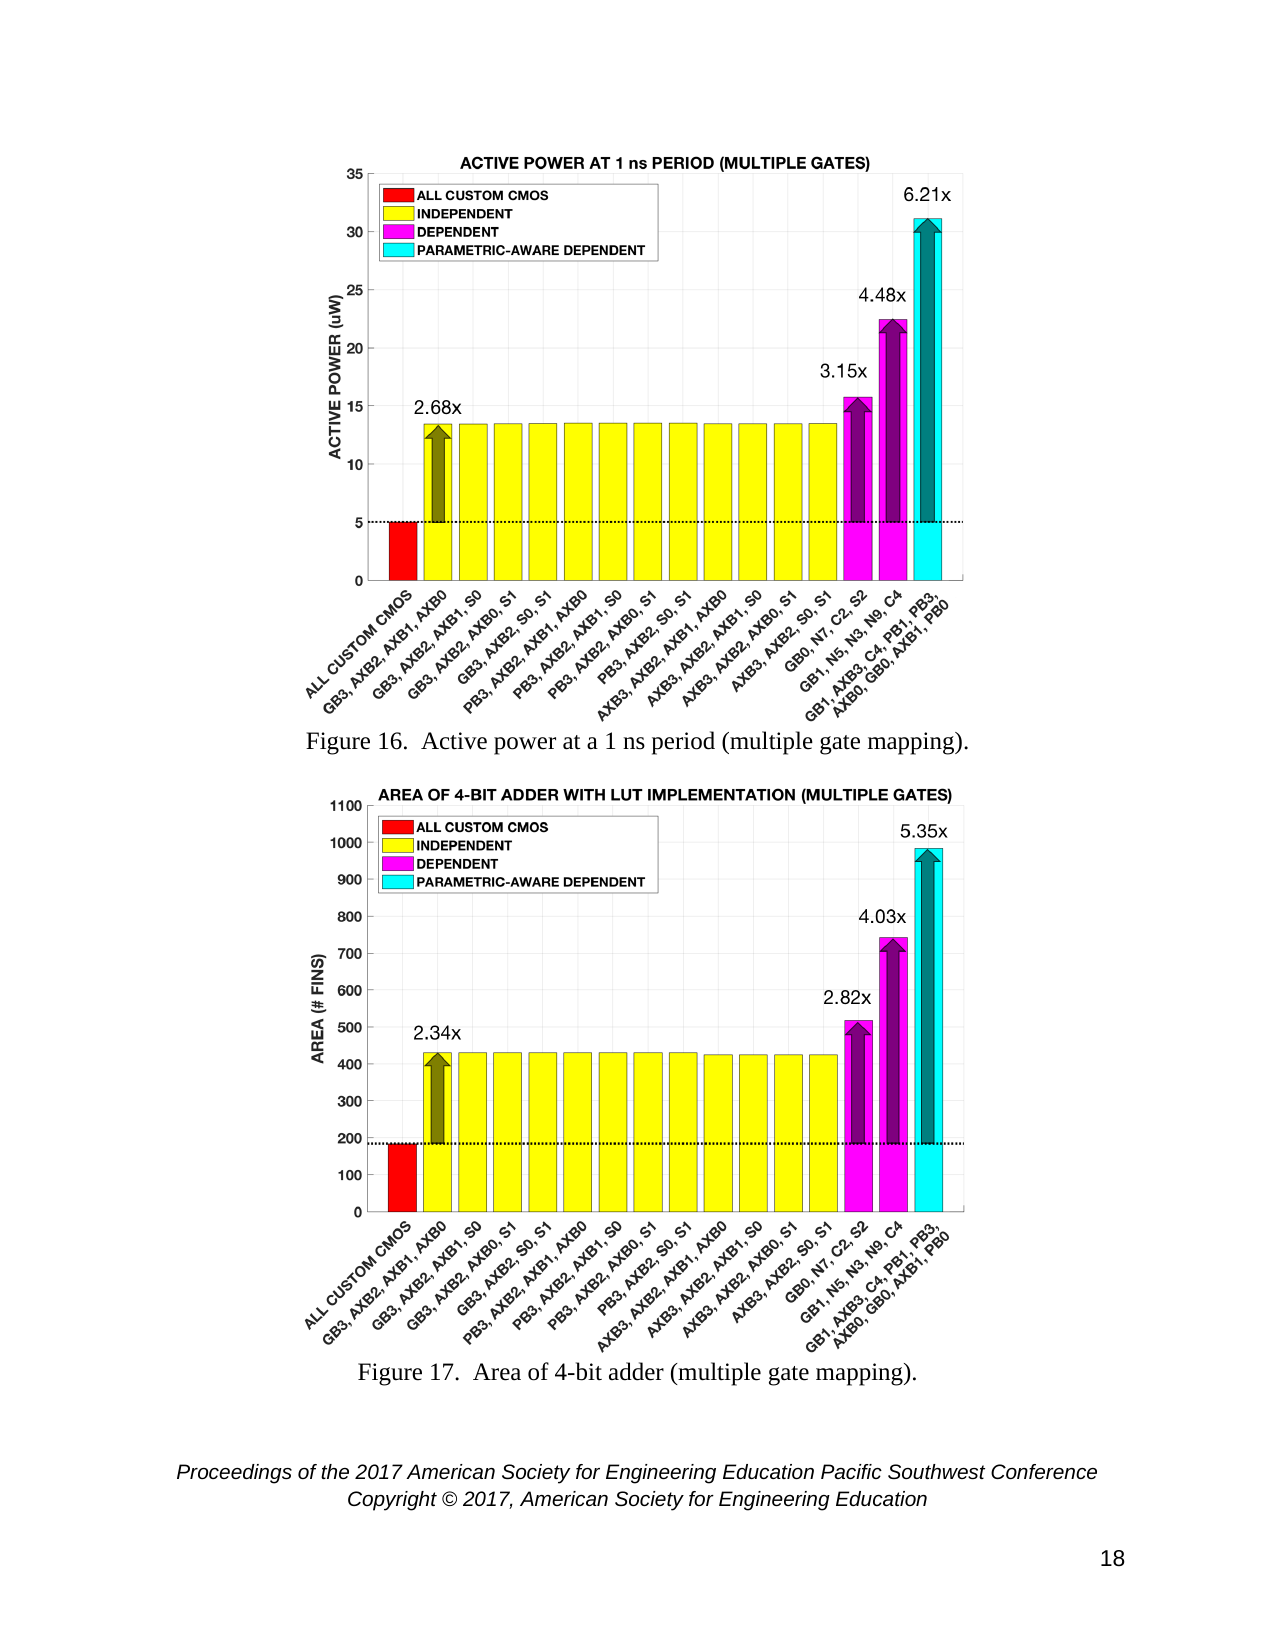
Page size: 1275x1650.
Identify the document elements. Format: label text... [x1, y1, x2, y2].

text Figure 16. Active power at a 1 ns period (multiple gate mapping). [150, 726, 1125, 755]
picture [299, 781, 976, 1357]
text Figure 17. Area of 4-bit adder (multiple gate mapping). [150, 1357, 1125, 1386]
picture [300, 150, 975, 726]
